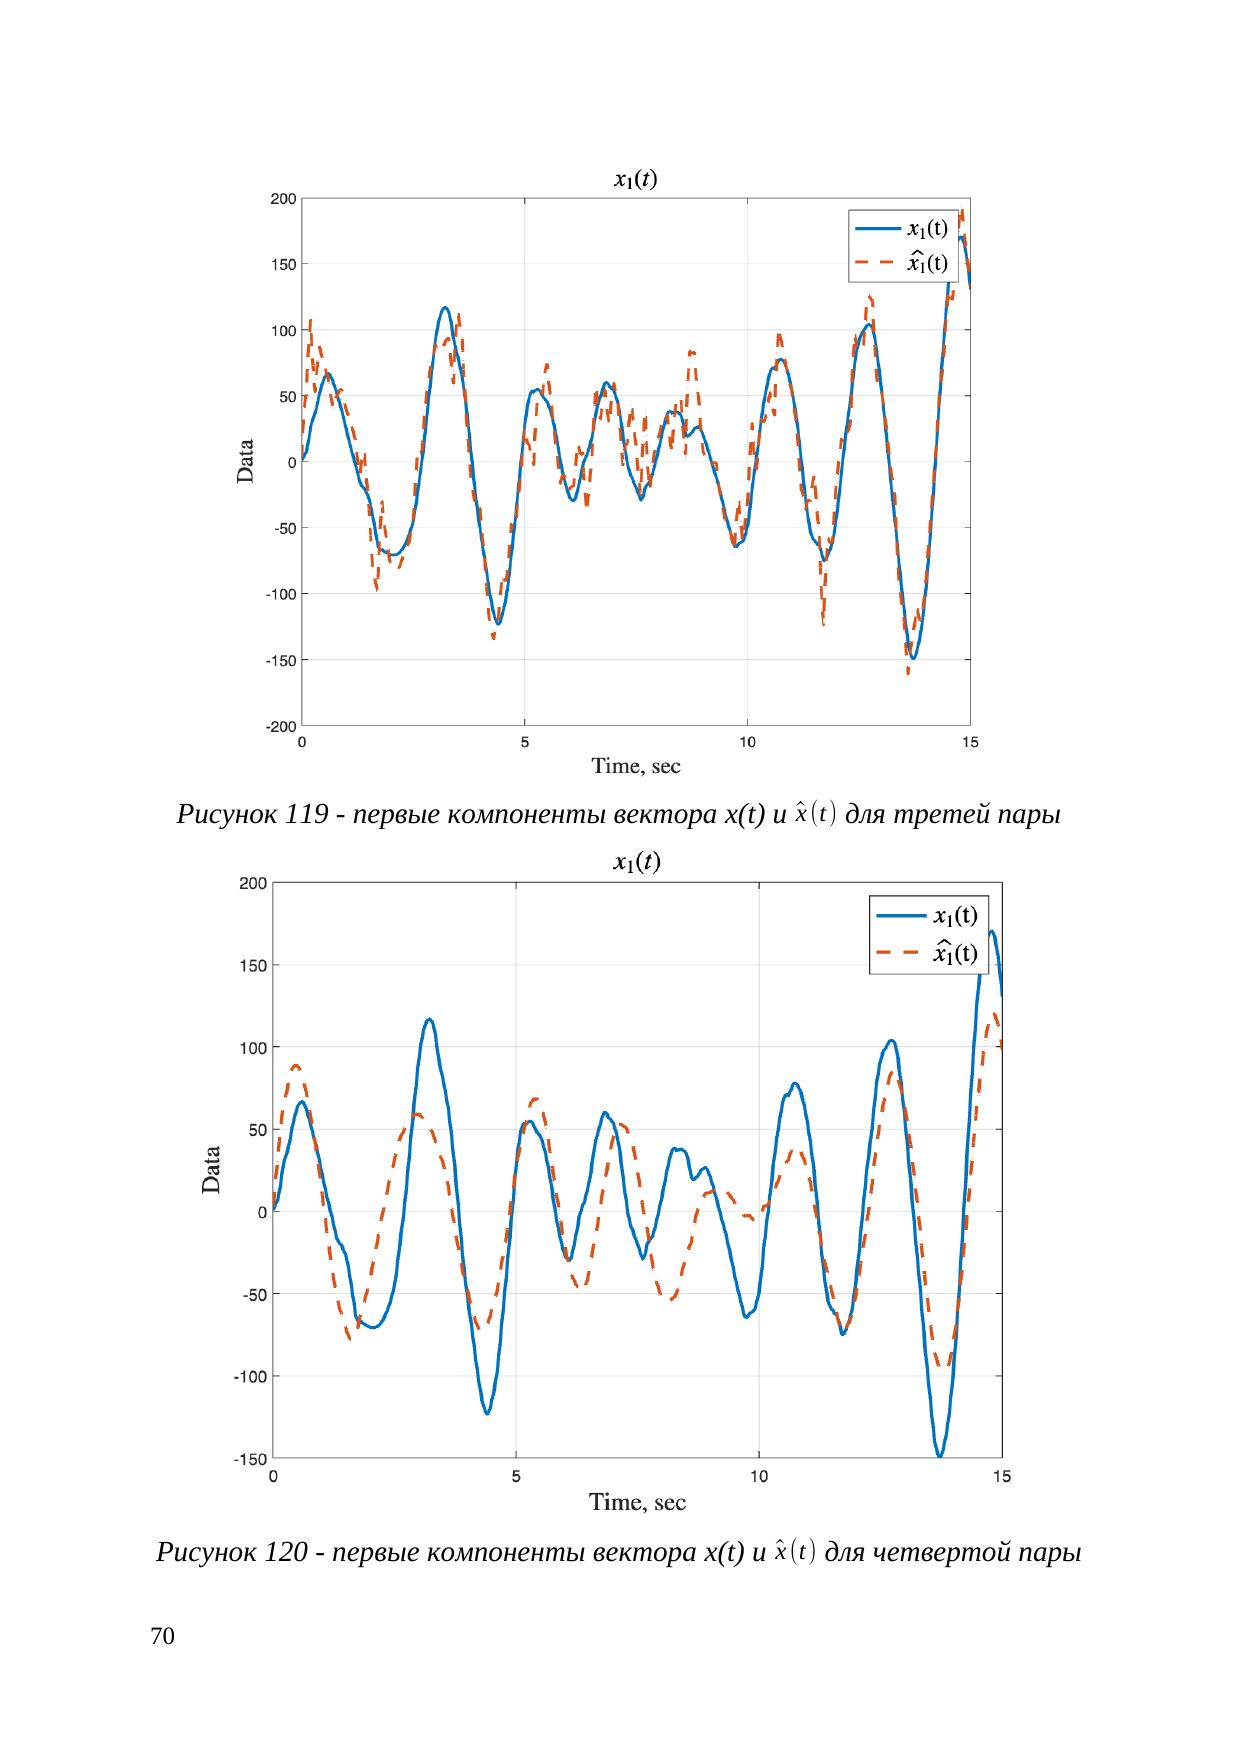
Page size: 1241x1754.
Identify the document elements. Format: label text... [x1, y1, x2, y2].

picture [189, 150, 1052, 796]
text Рисунок 119 - первые компоненты вектора x(t) и для третей пары [150, 796, 1090, 829]
picture [150, 829, 1091, 1535]
text Рисунок 120 - первые компоненты вектора x(t) и для четвертой пары [150, 1535, 1090, 1568]
